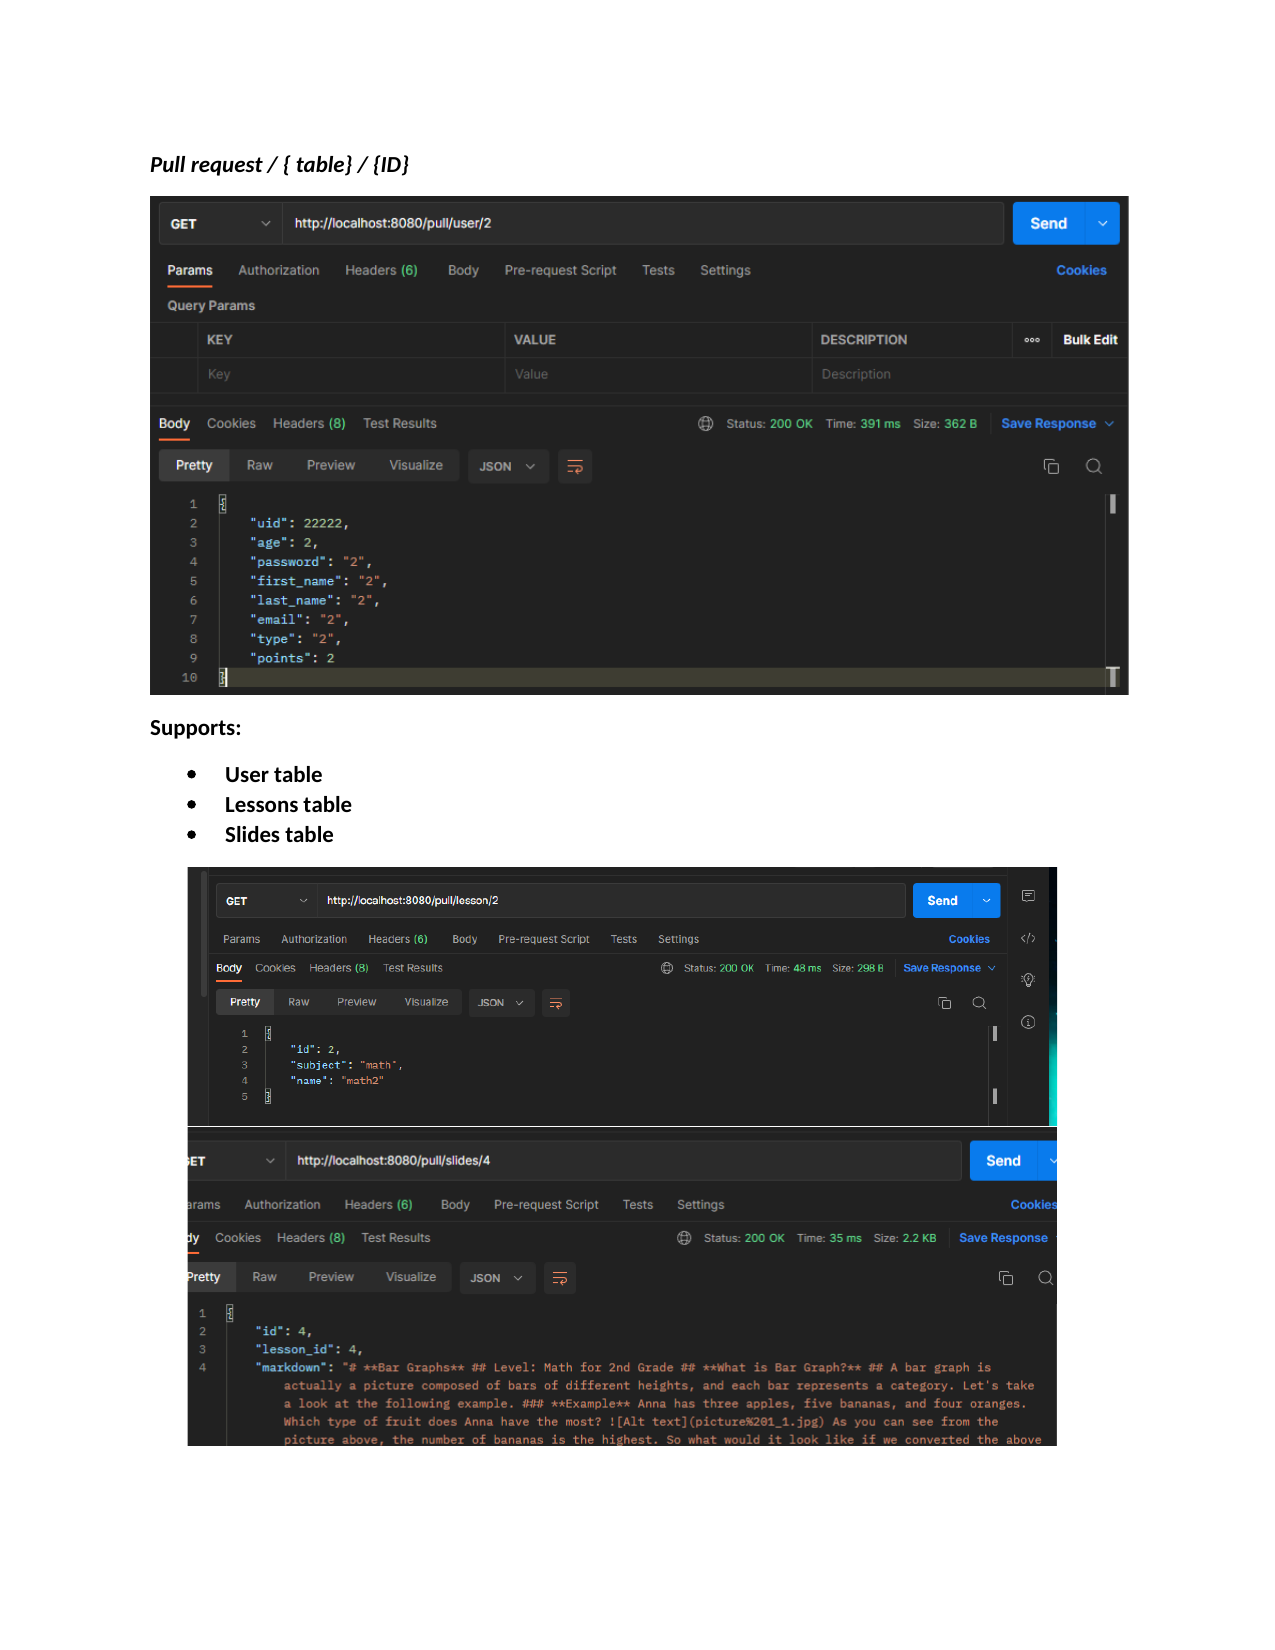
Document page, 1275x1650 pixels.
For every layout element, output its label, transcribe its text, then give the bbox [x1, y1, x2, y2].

list Lessons table [187, 790, 1125, 818]
list Slides table [187, 820, 1125, 848]
picture [187, 867, 1058, 1126]
text Supports: [150, 713, 1125, 741]
picture [187, 1127, 1057, 1446]
text Pull request / { table} / {ID} [150, 150, 1125, 178]
picture [150, 196, 1129, 695]
list User table [187, 760, 1125, 788]
